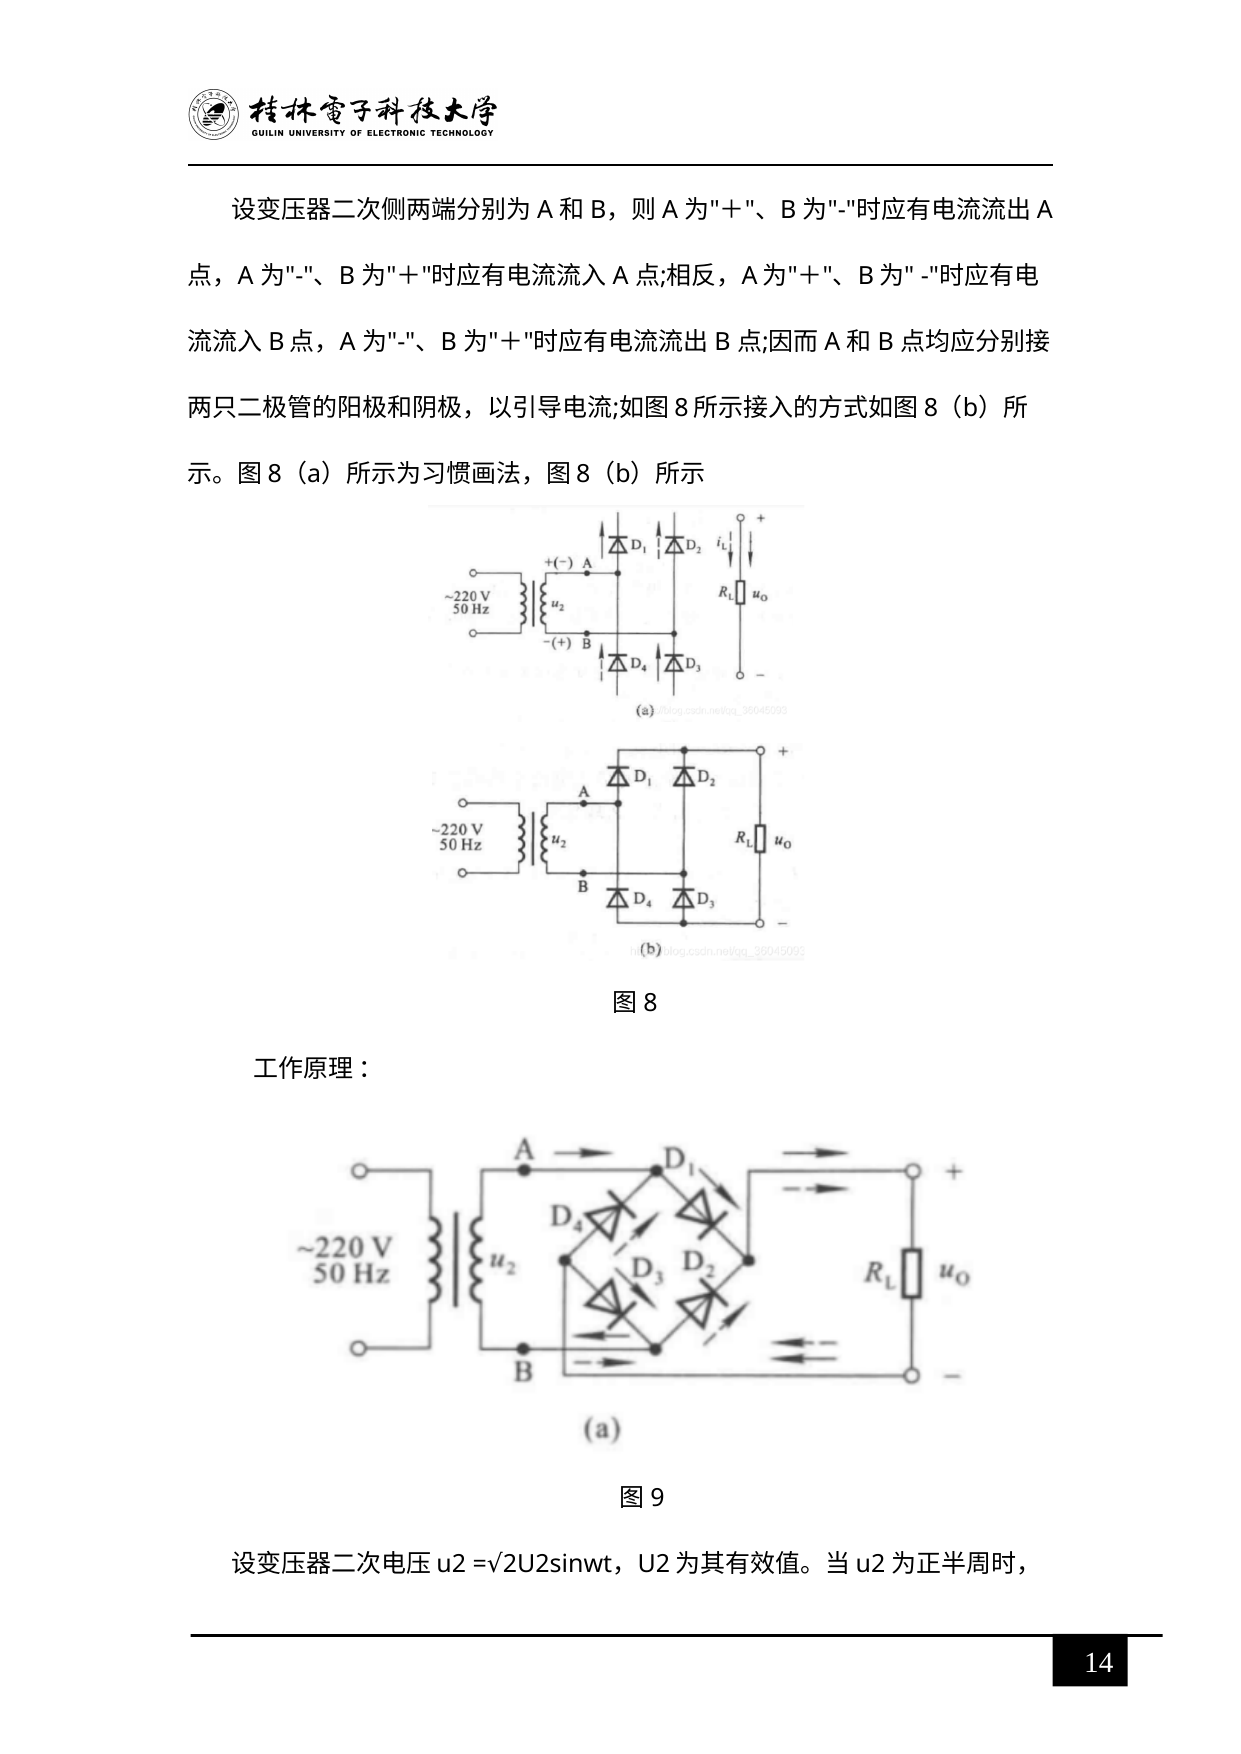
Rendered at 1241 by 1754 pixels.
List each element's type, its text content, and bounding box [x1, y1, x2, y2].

picture [428, 505, 805, 961]
text 设变压器二次侧两端分别为 A 和 B，则 A 为"＋"、B 为"-"时应有电流流出 A 点，A 为"-"、B 为"＋"时应有电流流入 A 点;相反，A为"＋"、B为" -"时应有电流流入 B点，A 为"-"、B 为"＋"时应有电流流出 B 点;因而 A 和 B 点均应分别接两只二极管的阳极和阴极，以引导电流;如图8所示接入的方式如图8（b）所示。图8（a）所示为习惯画法，图8（b）所示 [187, 175, 1053, 505]
text 图 8 [187, 967, 1053, 1033]
picture [278, 1104, 989, 1458]
text 图 9 [187, 1463, 1053, 1529]
picture [187, 88, 498, 141]
